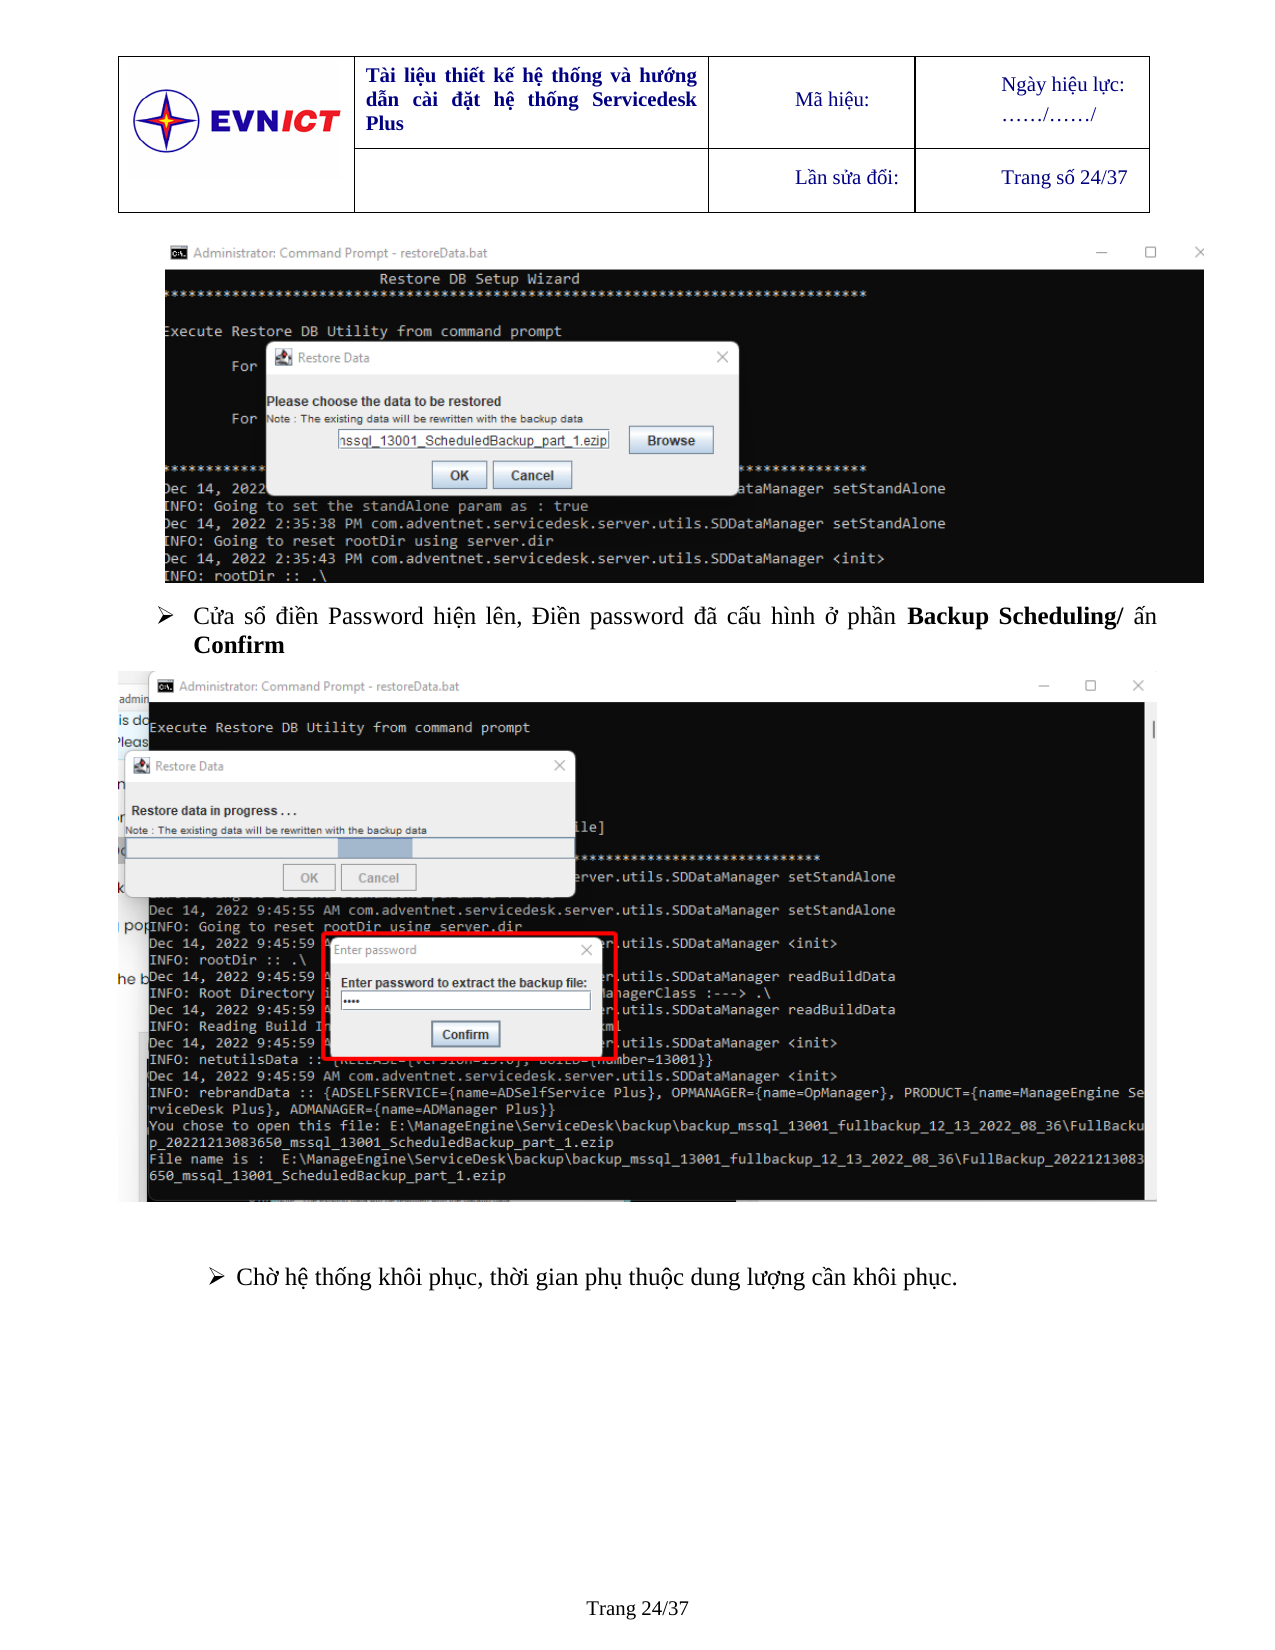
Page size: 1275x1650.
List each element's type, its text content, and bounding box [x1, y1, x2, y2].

picture [165, 239, 1204, 583]
picture [129, 57, 344, 182]
list Cửa sổ điền Password hiện lên, Điền password đã cấu hình ở phần Backup Scheduling/ ấn Confirm [156, 601, 1157, 659]
picture [118, 671, 1157, 1202]
list Chờ hệ thống khôi phục, thời gian phụ thuộc dung lượng cần khôi phục. [207, 1262, 1157, 1291]
